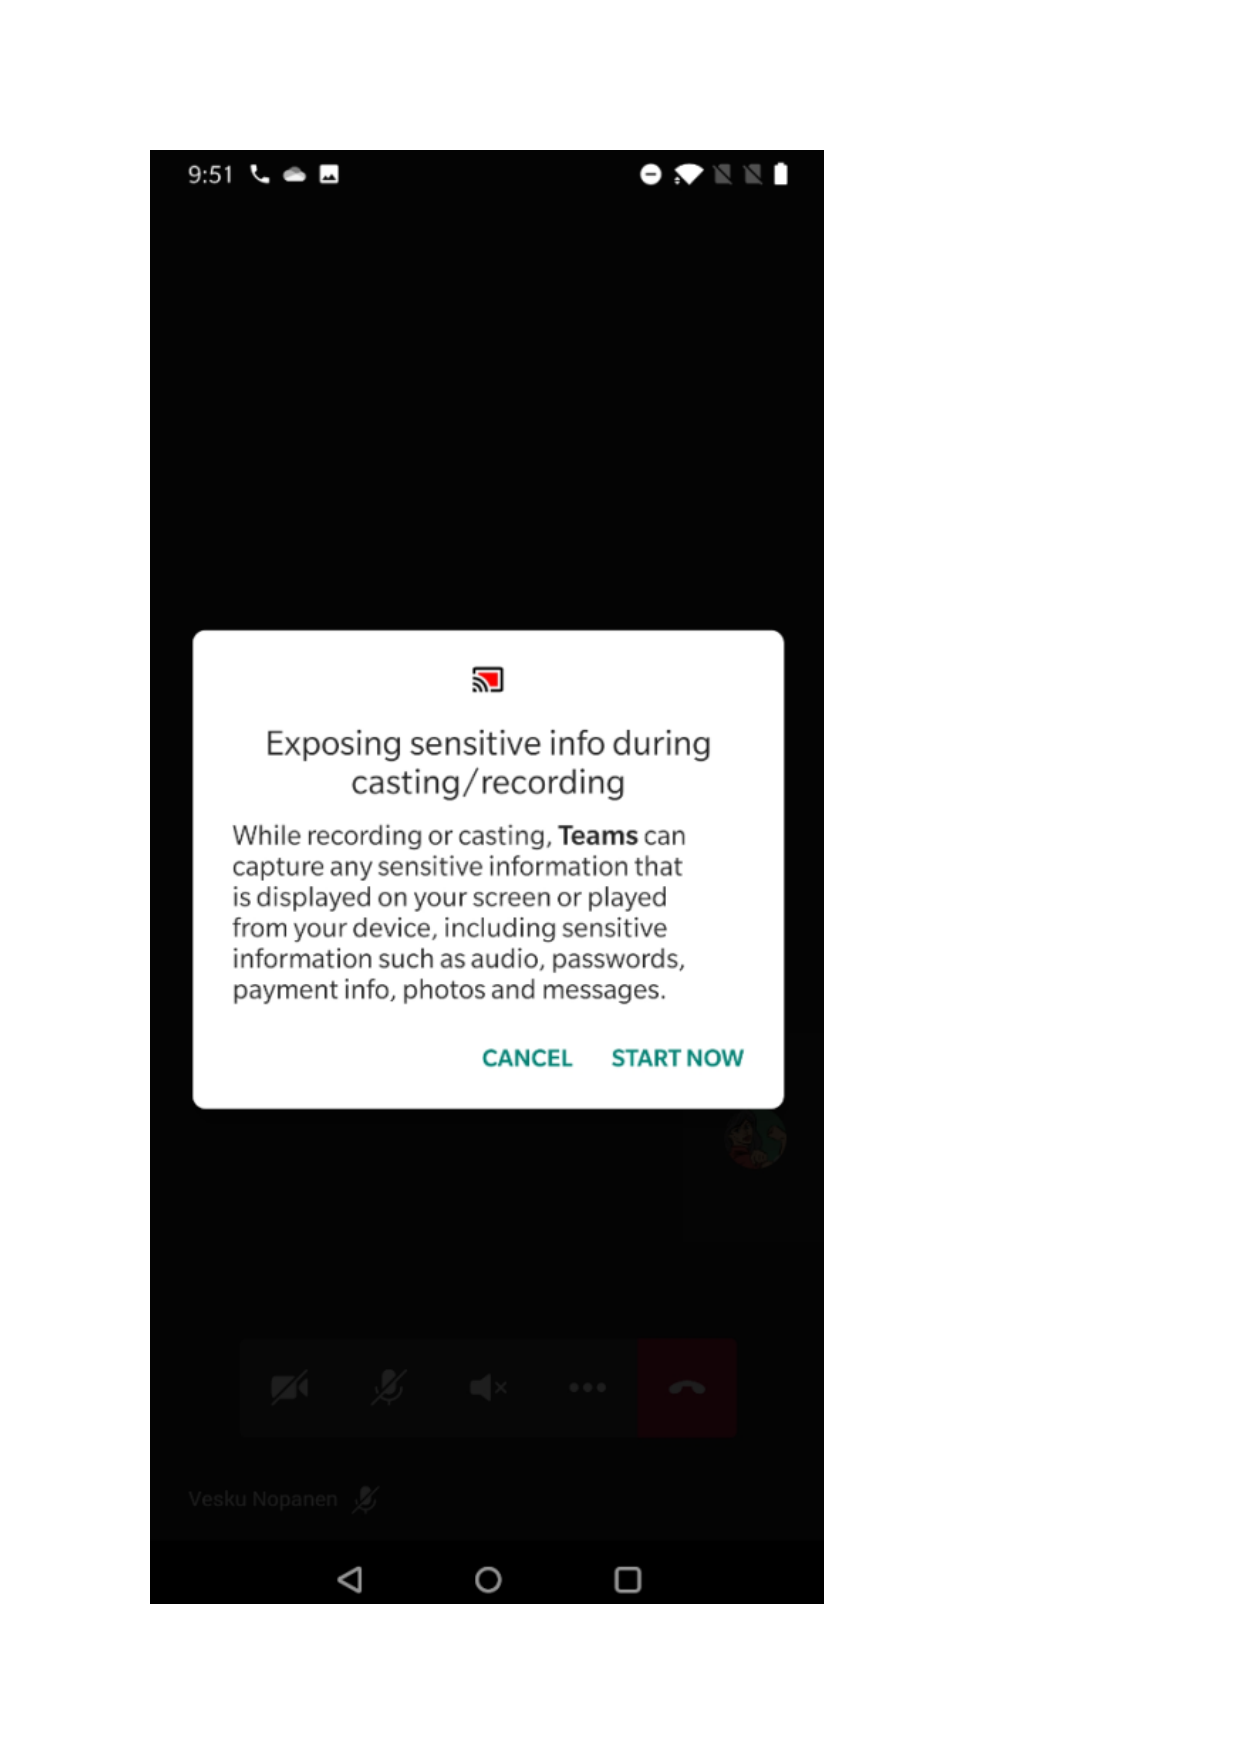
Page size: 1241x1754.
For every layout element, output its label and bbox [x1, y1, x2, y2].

picture [150, 150, 824, 1604]
